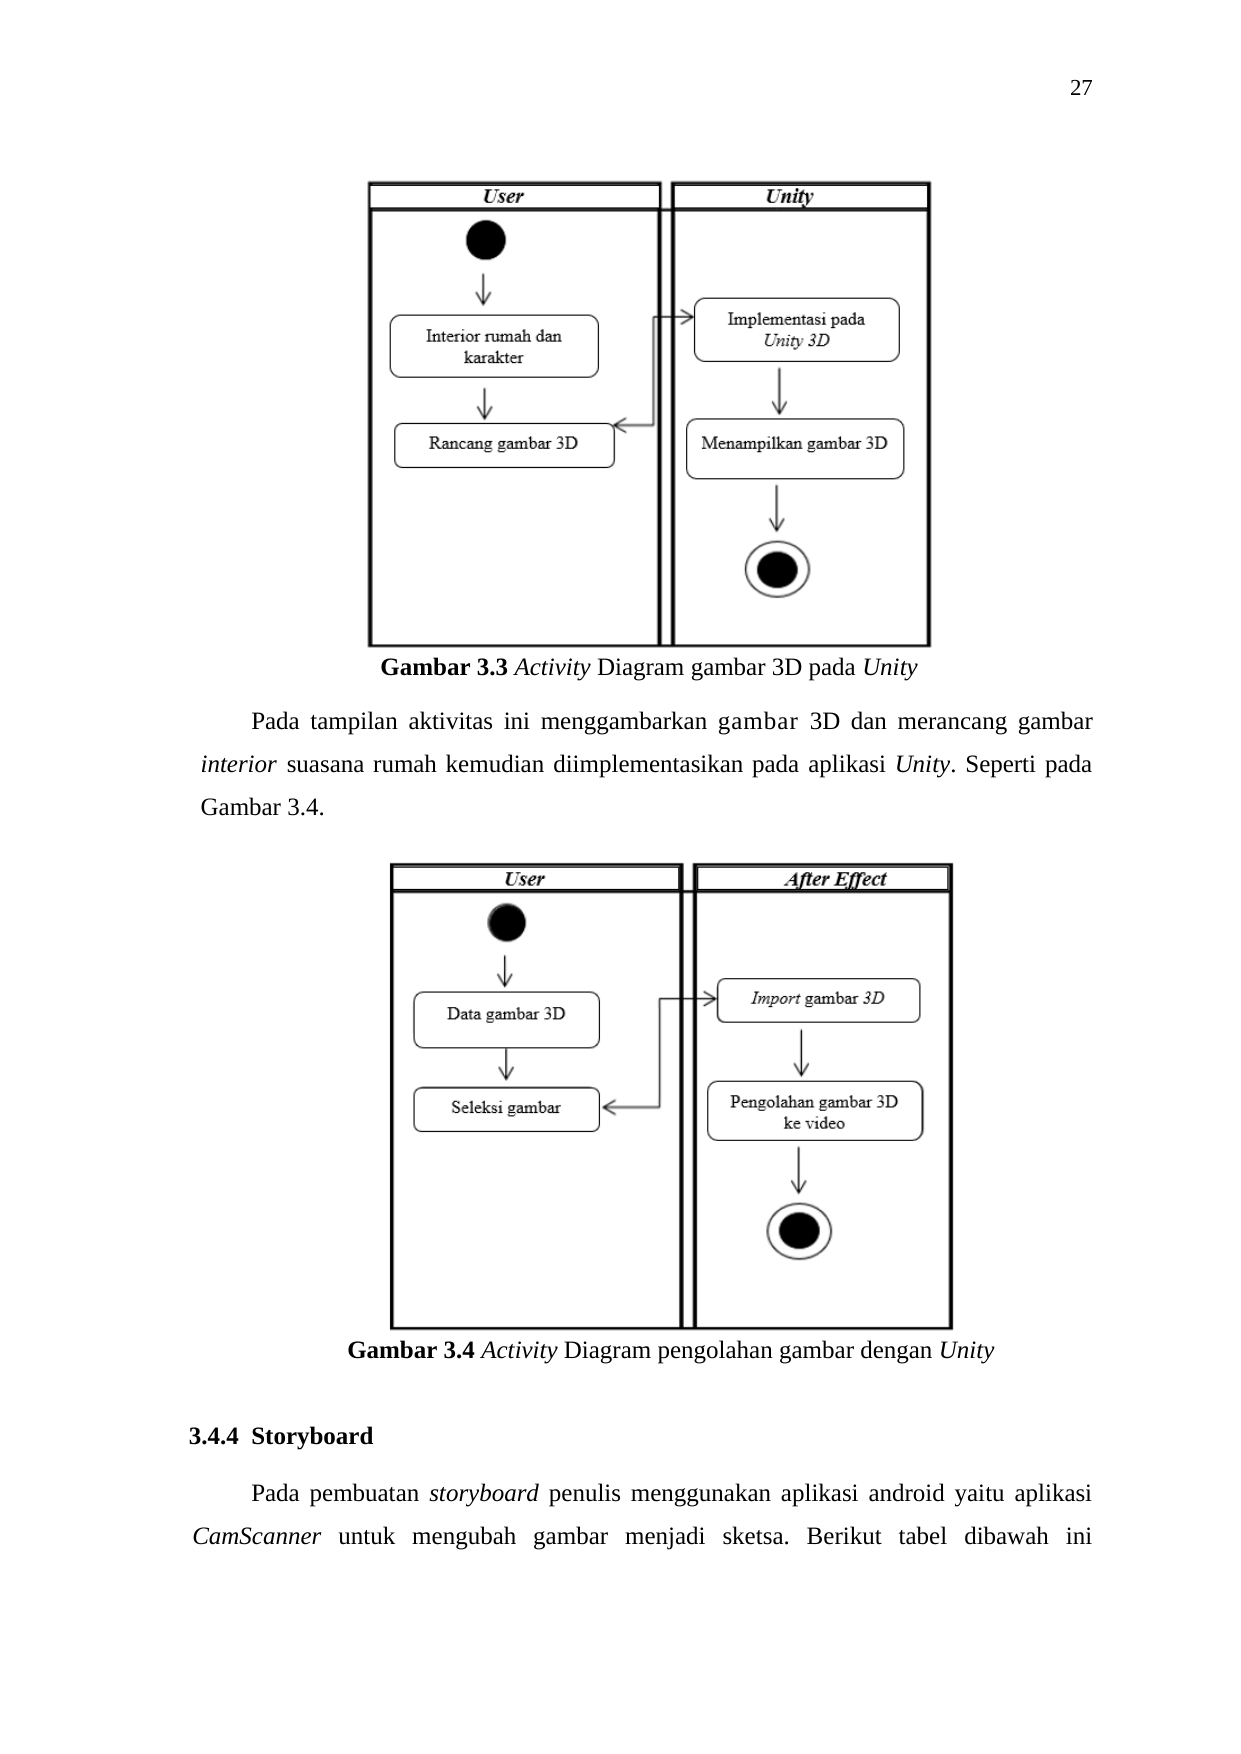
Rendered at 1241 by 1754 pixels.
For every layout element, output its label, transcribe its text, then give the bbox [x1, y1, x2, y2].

picture [389, 860, 954, 1335]
text Gambar 3.4 Activity Diagram pengolahan gambar dengan Unity [200, 1335, 1092, 1364]
text Pada tampilan aktivitas ini menggambarkan gambar 3D dan merancang gambar interior suasana rumah kemudian diimplementasikan pada aplikasi Unity. Seperti pada Gambar 3.4. [200, 706, 1092, 821]
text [192, 1478, 1093, 1550]
text Gambar 3.3 Activity Diagram gambar 3D pada Unity [192, 652, 1049, 681]
picture [366, 177, 935, 652]
list Storyboard [213, 1421, 1092, 1450]
